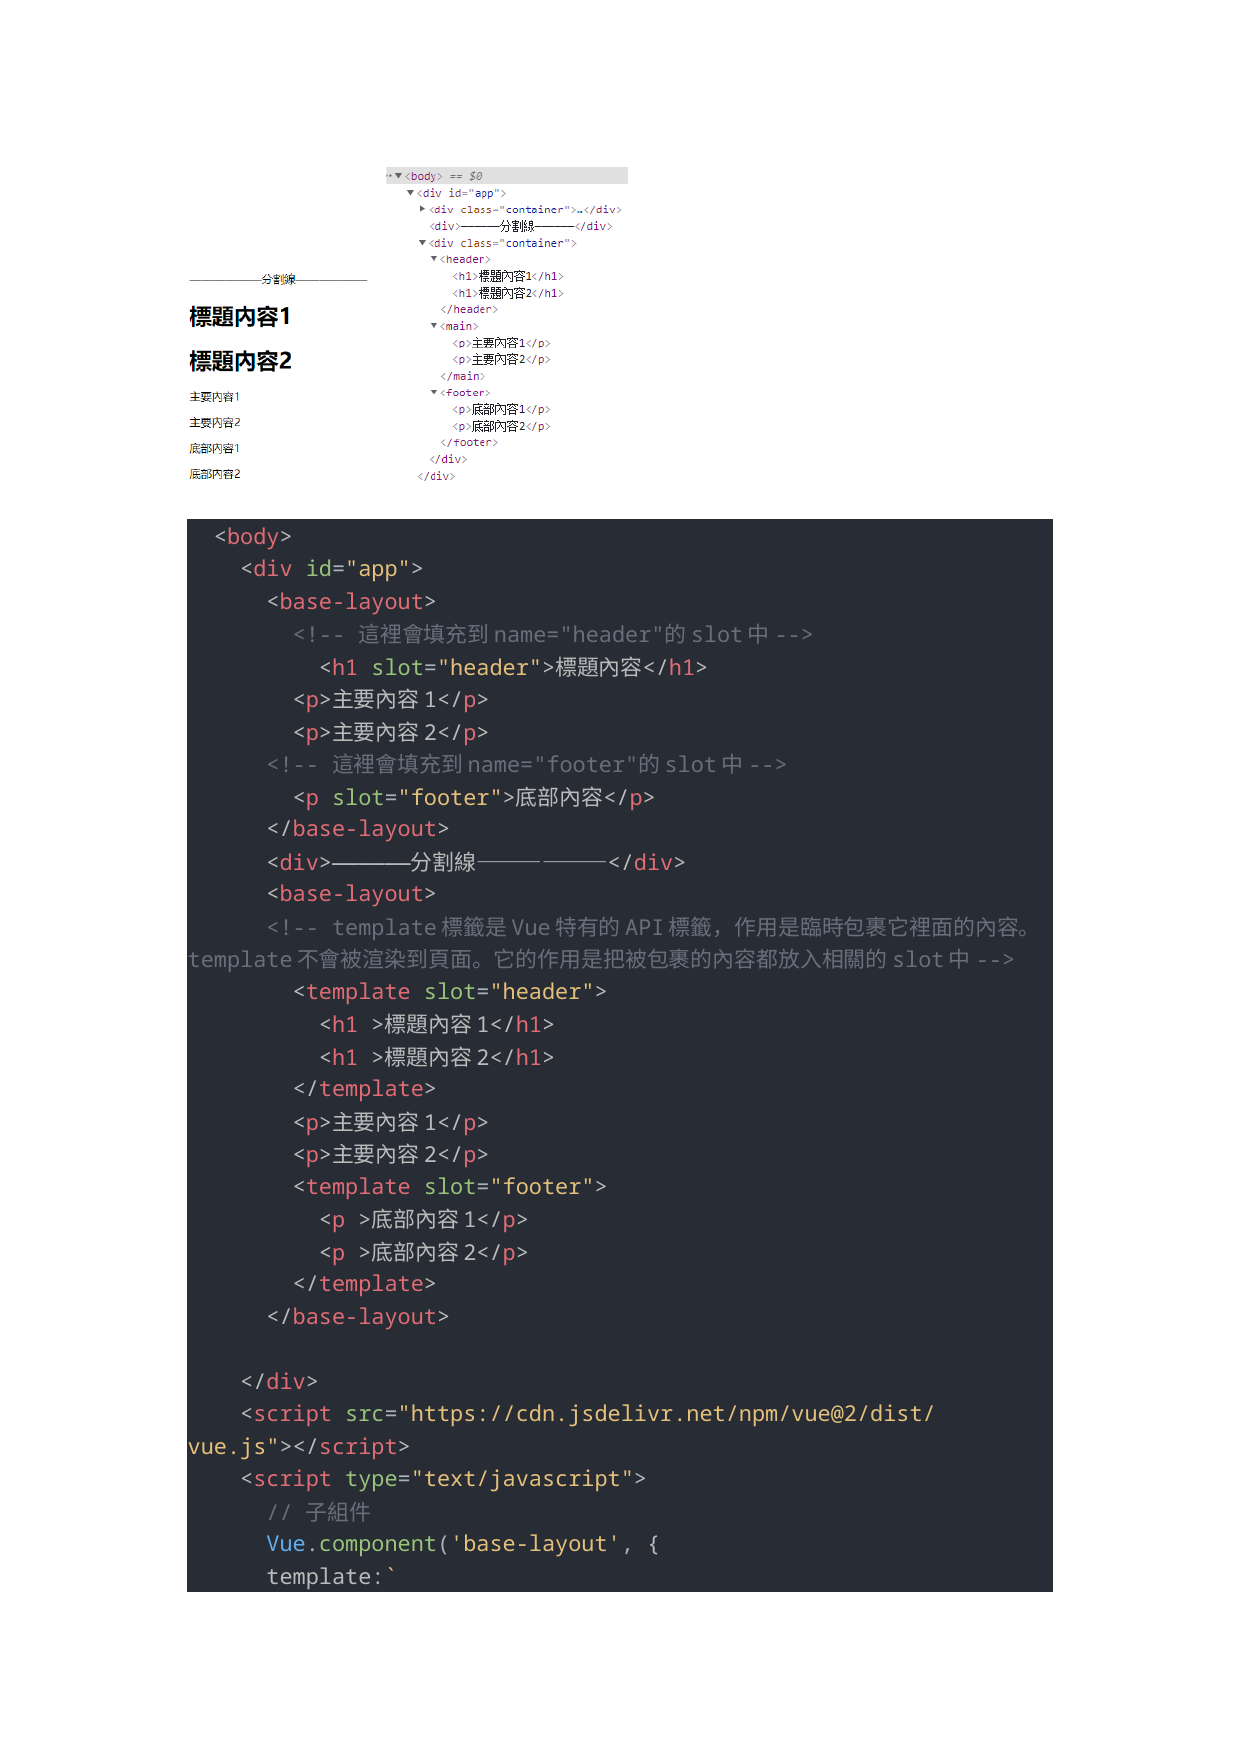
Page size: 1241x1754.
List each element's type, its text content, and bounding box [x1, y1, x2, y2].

text <p>主要內容2</p> [187, 1137, 1053, 1169]
text <script src="https://cdn.jsdelivr.net/npm/vue@2/dist/vue.js"></script> [187, 1397, 1053, 1462]
text </base-layout> [187, 812, 1053, 844]
text </div> [187, 1364, 1053, 1397]
text <base-layout> [187, 584, 1053, 617]
text </base-layout> [187, 1299, 1053, 1332]
text </template> [187, 1072, 1053, 1104]
text <h1 >標題內容1</h1> [187, 1007, 1053, 1039]
text <p>主要內容1</p> [187, 682, 1053, 714]
text <!-- 這裡會填充到name="header"的slot中 --> [187, 617, 1053, 649]
text <h1 >標題內容2</h1> [187, 1039, 1053, 1072]
text <p >底部內容2</p> [187, 1234, 1053, 1267]
text <div id="app"> [187, 552, 1053, 584]
picture [187, 164, 628, 485]
text <body> [187, 519, 1053, 552]
text <div>——————分割線——————</div> [187, 844, 1053, 877]
text <script type="text/javascript"> [187, 1462, 1053, 1494]
text <template slot="footer"> [187, 1169, 1053, 1202]
text template:` [187, 1559, 1053, 1592]
text Vue.component('base-layout', { [187, 1527, 1053, 1559]
text // 子組件 [187, 1494, 1053, 1527]
text <p>主要內容2</p> [187, 714, 1053, 747]
text <p slot="footer">底部內容</p> [187, 779, 1053, 812]
text <base-layout> [187, 877, 1053, 909]
text <!-- 這裡會填充到name="footer"的slot中 --> [187, 747, 1053, 779]
text <!-- template標籤是Vue特有的API標籤，作用是臨時包裹它裡面的內容。template不會被渲染到頁面。它的作用是把被包裹的內容都放入相關的slot中 --> [187, 909, 1053, 974]
text <p >底部內容1</p> [187, 1202, 1053, 1234]
text <p>主要內容1</p> [187, 1104, 1053, 1137]
text <h1 slot="header">標題內容</h1> [187, 649, 1053, 682]
text <template slot="header"> [187, 974, 1053, 1007]
text </template> [187, 1267, 1053, 1299]
